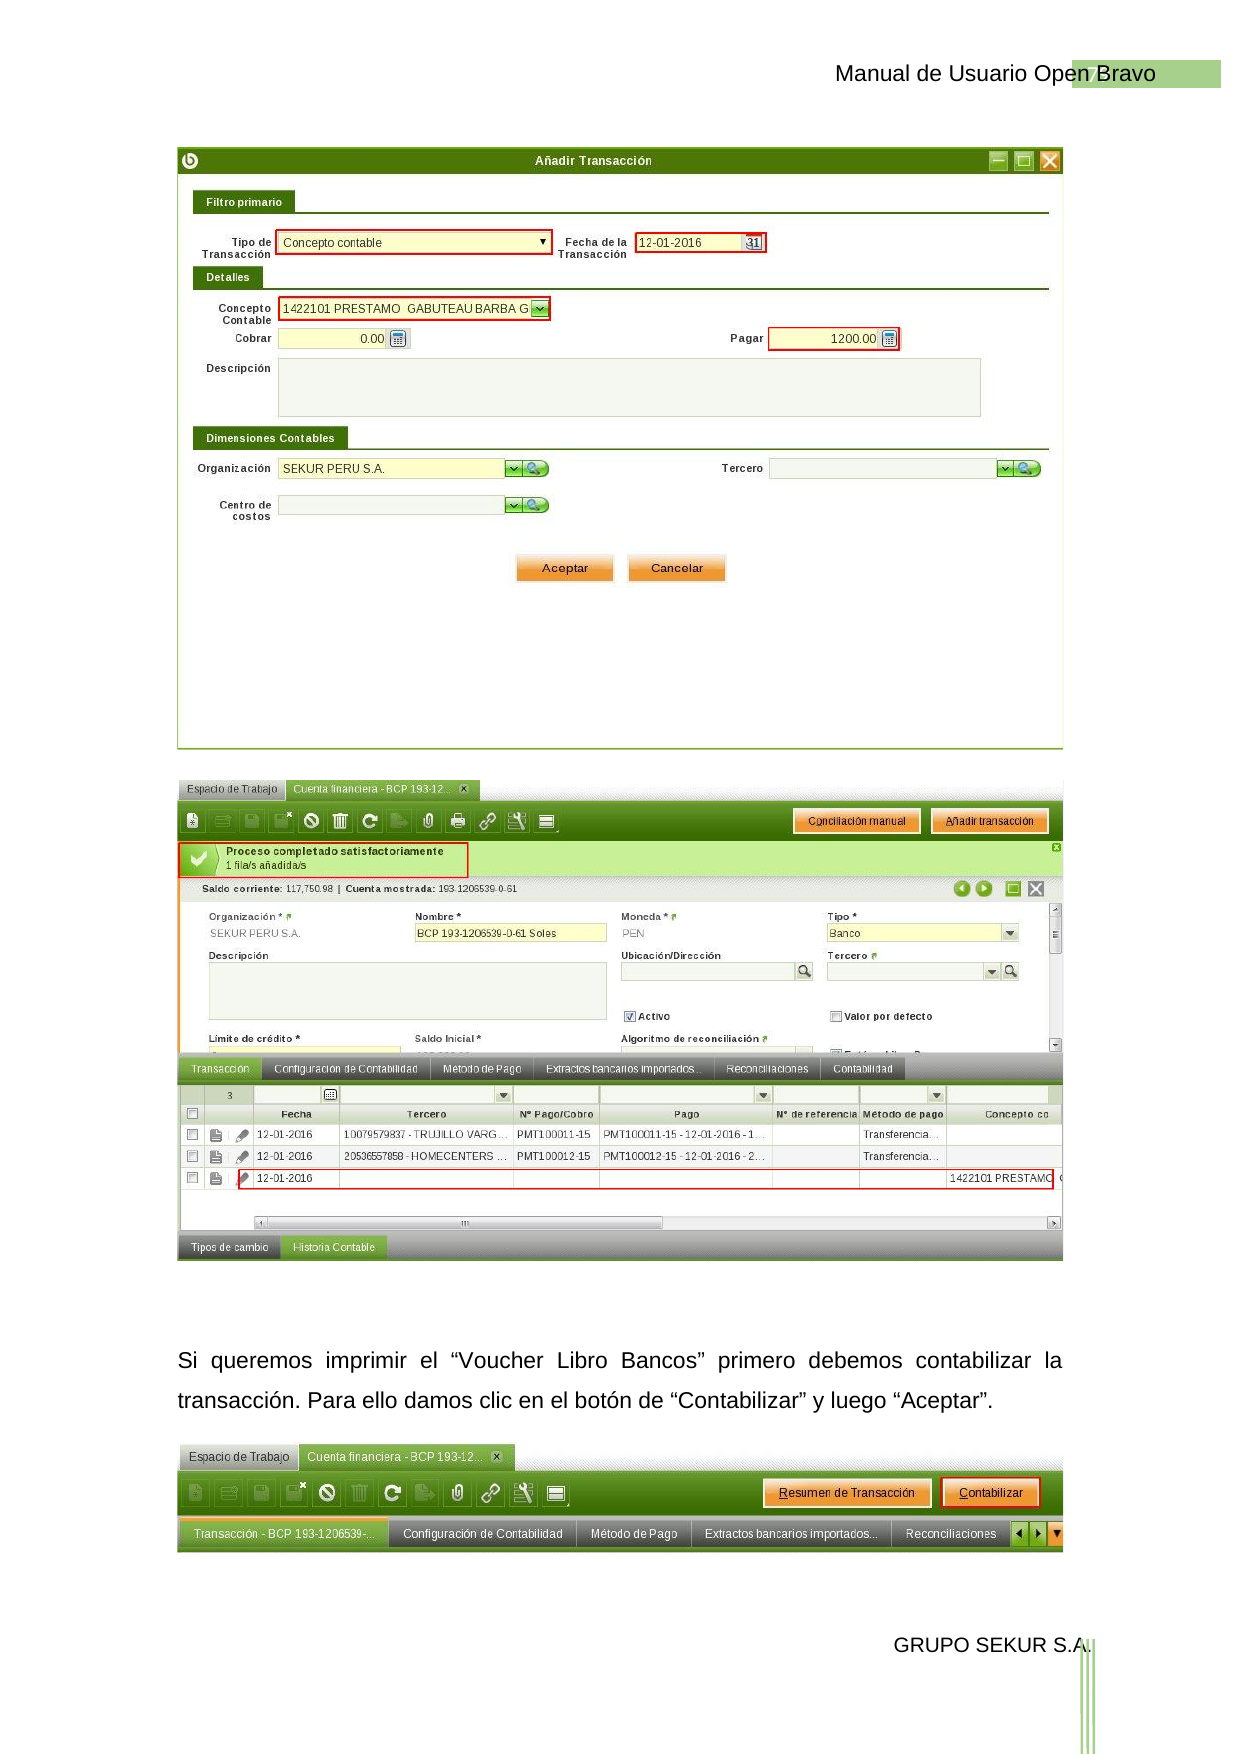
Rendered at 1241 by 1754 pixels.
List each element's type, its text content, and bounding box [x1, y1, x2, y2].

picture [177, 780, 1064, 1261]
picture [177, 147, 1064, 750]
picture [177, 1442, 1064, 1553]
text Si queremos imprimir el “Voucher Libro Bancos” primero debemos contabilizar la transacción. Para ello damos clic en el botón de “Contabilizar” y luego “Aceptar”. [177, 1347, 1063, 1413]
